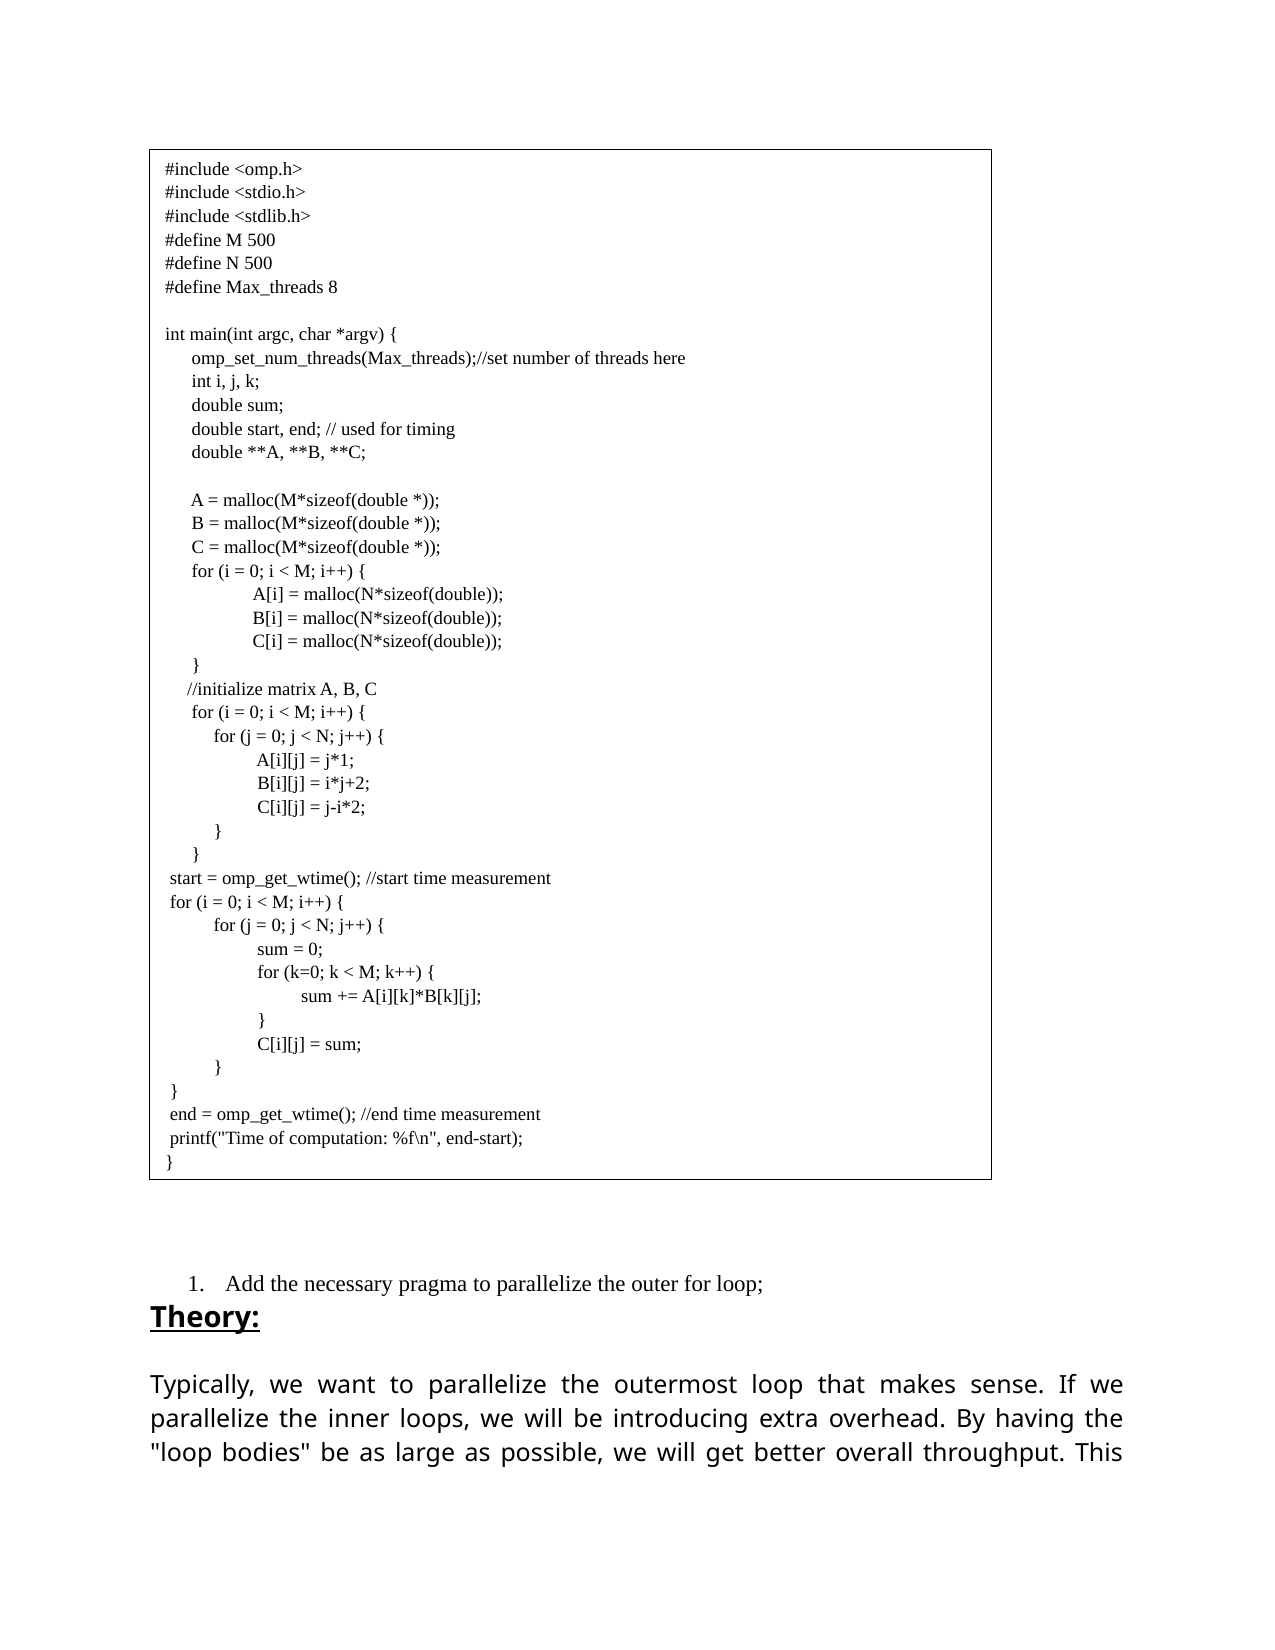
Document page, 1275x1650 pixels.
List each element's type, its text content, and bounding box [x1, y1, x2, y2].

text Theory: [150, 1297, 1125, 1336]
list Add the necessary pragma to parallelize the outer for loop; [187, 1270, 1125, 1297]
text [150, 1367, 1125, 1469]
